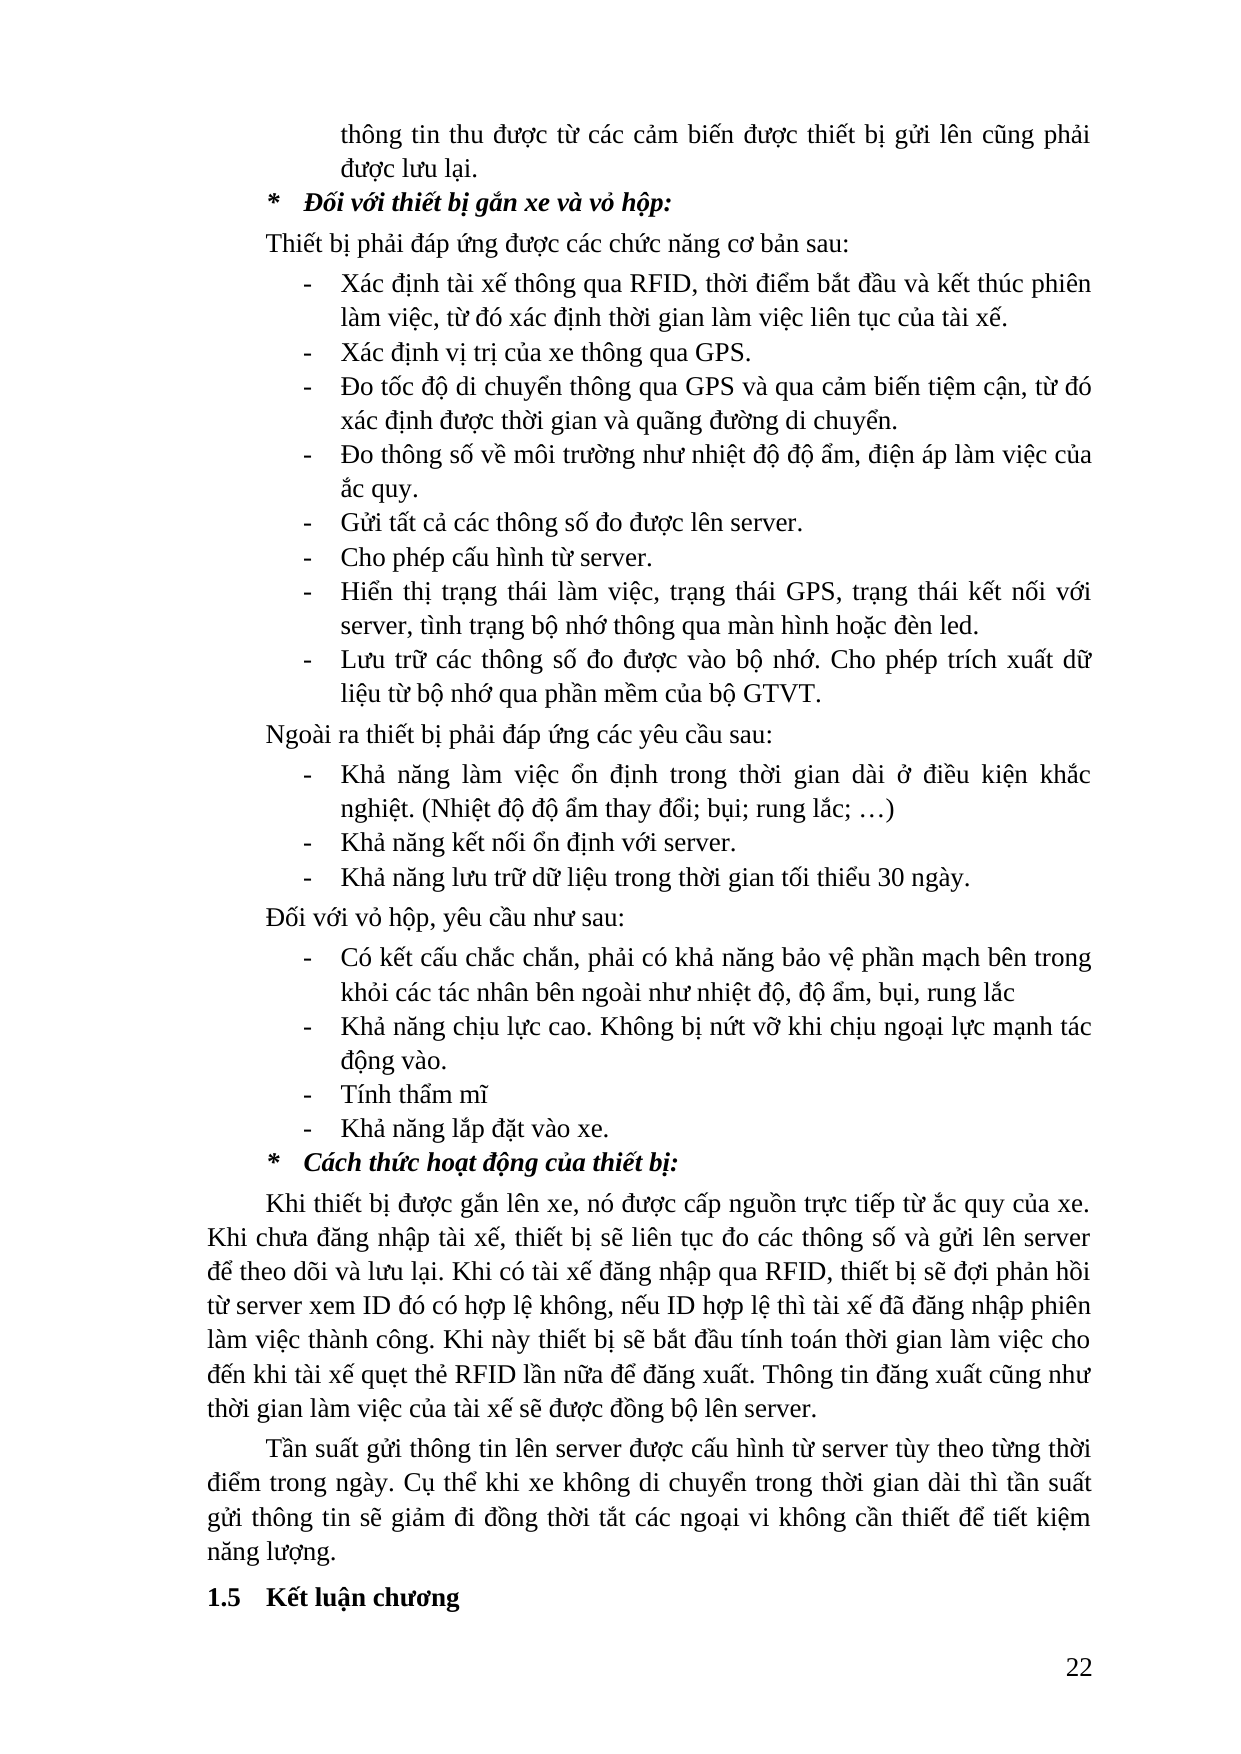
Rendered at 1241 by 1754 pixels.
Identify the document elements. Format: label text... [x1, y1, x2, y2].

list Khả năng làm việc ổn định trong thời gian dài ở điều kiện khắc nghiệt. (Nhiệt độ độ ẩm thay đổi; bụi; rung lắc; …) [303, 758, 1092, 823]
text Khi thiết bị được gắn lên xe, nó được cấp nguồn trực tiếp từ ắc quy của xe. Khi chưa đăng nhập tài xế, thiết bị sẽ liên tục đo các thông số và gửi lên server để theo dõi và lưu lại. Khi có tài xế đăng nhập qua RFID, thiết bị sẽ đợi phản hồi từ server xem ID đó có hợp lệ không, nếu ID hợp lệ thì tài xế đã đăng nhập phiên làm việc thành công. Khi này thiết bị sẽ bắt đầu tính toán thời gian làm việc cho đến khi tài xế quẹt thẻ RFID lần nữa để đăng xuất. Thông tin đăng xuất cũng như thời gian làm việc của tài xế sẽ được đồng bộ lên server. [207, 1187, 1092, 1423]
list Tính thẩm mĩ [303, 1078, 1092, 1109]
subtitle Kết luận chương [207, 1581, 1092, 1613]
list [303, 118, 1092, 183]
list Khả năng chịu lực cao. Không bị nứt vỡ khi chịu ngoại lực mạnh tác động vào. [303, 1010, 1092, 1075]
list Đo thông số về môi trường như nhiệt độ độ ẩm, điện áp làm việc của ắc quy. [303, 438, 1092, 503]
list Gửi tất cả các thông số đo được lên server. [303, 506, 1092, 538]
list Đo tốc độ di chuyển thông qua GPS và qua cảm biến tiệm cận, từ đó xác định được thời gian và quãng đường di chuyển. [303, 370, 1092, 435]
text Tần suất gửi thông tin lên server được cấu hình từ server tùy theo từng thời điểm trong ngày. Cụ thể khi xe không di chuyển trong thời gian dài thì tần suất gửi thông tin sẽ giảm đi đồng thời tắt các ngoại vi không cần thiết để tiết kiệm năng lượng. [207, 1432, 1092, 1566]
list Khả năng lưu trữ dữ liệu trong thời gian tối thiểu 30 ngày. [303, 861, 1092, 892]
list Lưu trữ các thông số đo được vào bộ nhớ. Cho phép trích xuất dữ liệu từ bộ nhớ qua phần mềm của bộ GTVT. [303, 643, 1092, 708]
text Ngoài ra thiết bị phải đáp ứng các yêu cầu sau: [207, 718, 1092, 749]
list Hiển thị trạng thái làm việc, trạng thái GPS, trạng thái kết nối với server, tình trạng bộ nhớ thông qua màn hình hoặc đèn led. [303, 575, 1092, 640]
text Thiết bị phải đáp ứng được các chức năng cơ bản sau: [207, 227, 1092, 258]
list Xác định tài xế thông qua RFID, thời điểm bắt đầu và kết thúc phiên làm việc, từ đó xác định thời gian làm việc liên tục của tài xế. [303, 267, 1092, 333]
list Cho phép cấu hình từ server. [303, 541, 1092, 572]
list Khả năng kết nối ổn định với server. [303, 826, 1092, 858]
list Cách thức hoạt động của thiết bị: [266, 1146, 1092, 1178]
list Khả năng lắp đặt vào xe. [303, 1112, 1092, 1143]
list Đối với thiết bị gắn xe và vỏ hộp: [266, 186, 1092, 218]
list Xác định vị trị của xe thông qua GPS. [303, 336, 1092, 367]
text Đối với vỏ hộp, yêu cầu như sau: [207, 901, 1092, 932]
list Có kết cấu chắc chắn, phải có khả năng bảo vệ phần mạch bên trong khỏi các tác nhân bên ngoài như nhiệt độ, độ ẩm, bụi, rung lắc [303, 941, 1092, 1007]
